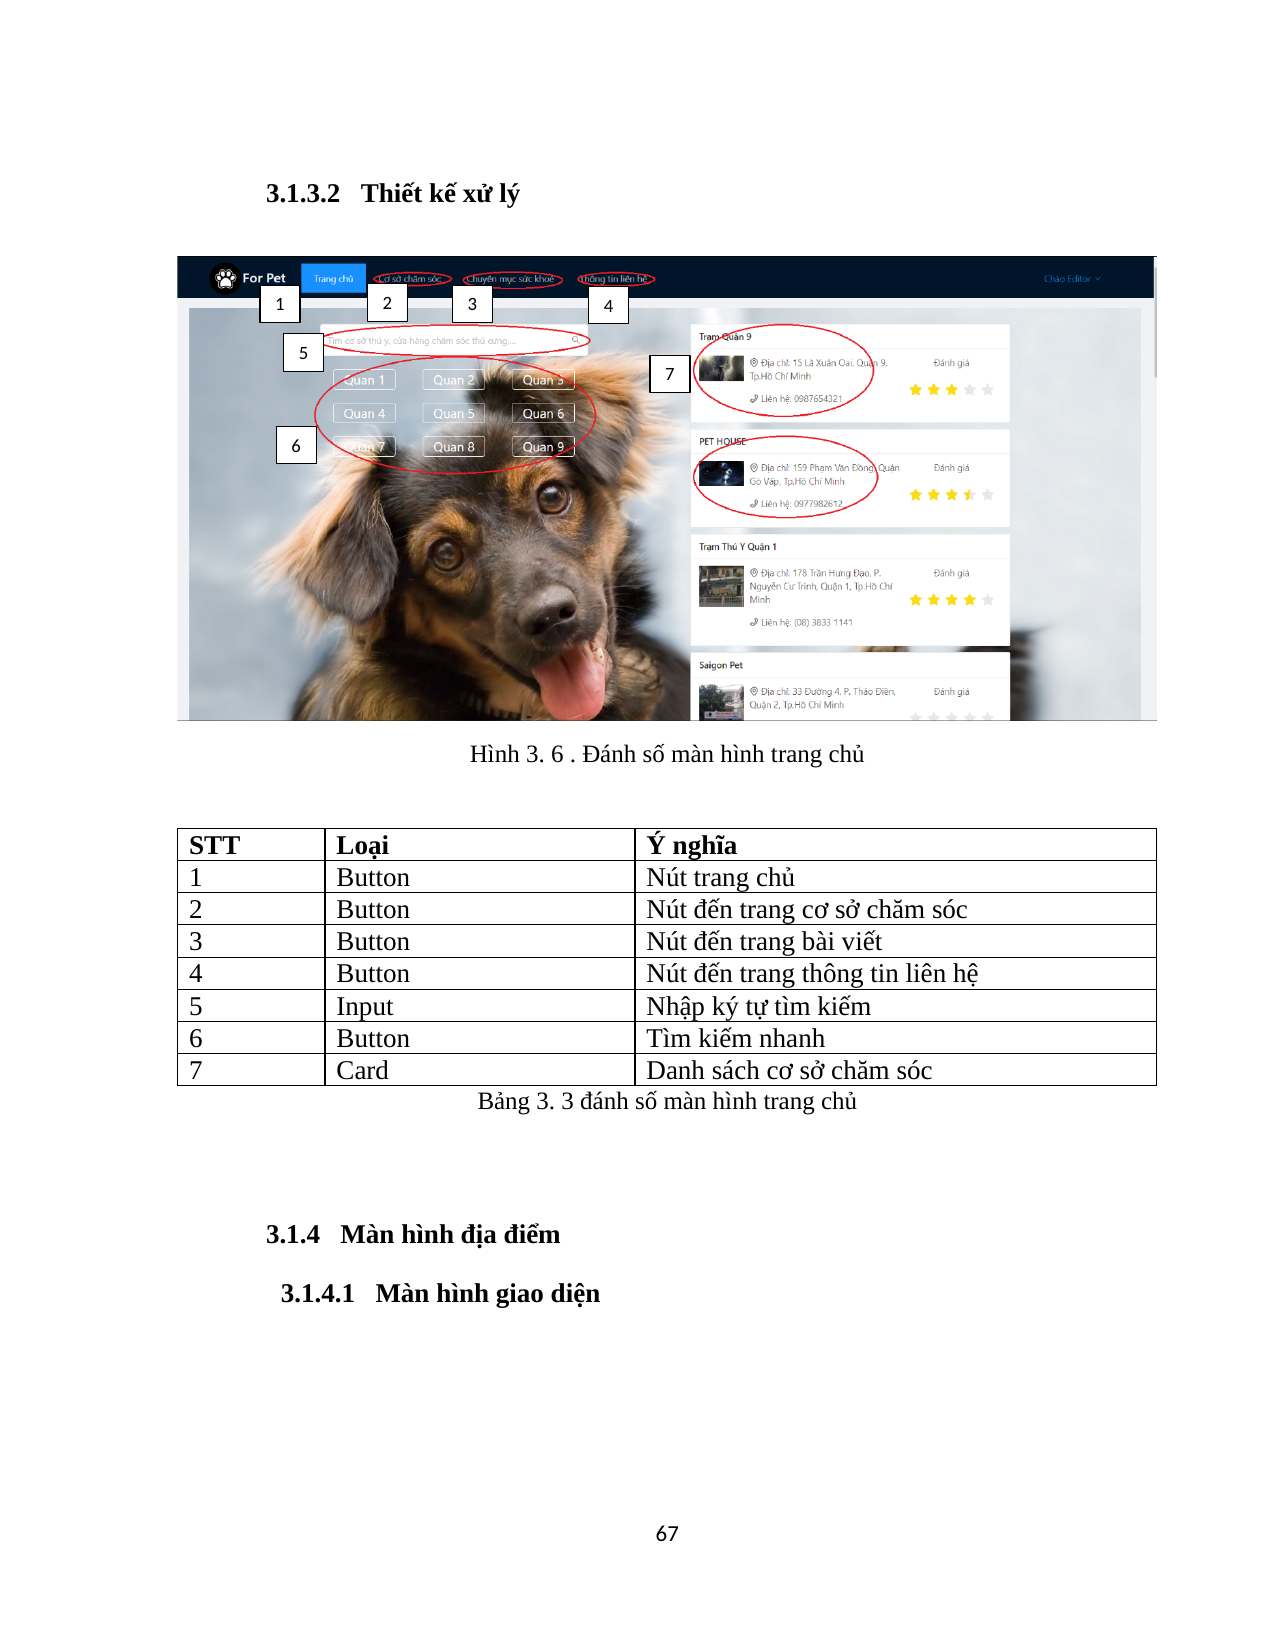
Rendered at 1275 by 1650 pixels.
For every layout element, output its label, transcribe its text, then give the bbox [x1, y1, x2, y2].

table_cell Button [326, 925, 634, 957]
table_cell 7 [178, 1054, 324, 1085]
table_cell 5 [178, 990, 324, 1021]
table_cell Nút đến trang bài viết [636, 925, 1156, 957]
table_cell 2 [178, 893, 324, 924]
text 3.1.4.1 Màn hình giao diện [281, 1277, 1157, 1308]
table_cell Button [326, 958, 634, 989]
table_header STT [178, 829, 324, 860]
table_cell Card [326, 1054, 634, 1085]
table_cell Button [326, 1022, 634, 1053]
table_cell Nút trang chủ [636, 861, 1156, 892]
table_cell 1 [178, 861, 324, 892]
text 3.1.3.2 Thiết kế xử lý [266, 177, 1157, 208]
table_cell Nút đến trang thông tin liên hệ [636, 958, 1156, 989]
table_cell Nút đến trang cơ sở chăm sóc [636, 893, 1156, 924]
table_cell 3 [178, 925, 324, 957]
table_cell Nhập ký tự tìm kiếm [636, 990, 1156, 1021]
text 3.1.4 Màn hình địa điểm [266, 1218, 1157, 1249]
table_cell Danh sách cơ sở chăm sóc [636, 1054, 1156, 1085]
picture [177, 256, 1157, 721]
table_cell Tìm kiếm nhanh [636, 1022, 1156, 1053]
table_cell Button [326, 861, 634, 892]
table_cell 6 [178, 1022, 324, 1053]
table_cell Input [326, 990, 634, 1021]
table_cell 4 [178, 958, 324, 989]
text Bảng 3. đánh số màn hình trang chủ [177, 1086, 1157, 1115]
table_cell Button [326, 893, 634, 924]
table_header Loại [326, 829, 634, 860]
text Hình 3. . Đánh số màn hình trang chủ [177, 739, 1157, 768]
table_header Ý nghĩa [636, 829, 1156, 860]
